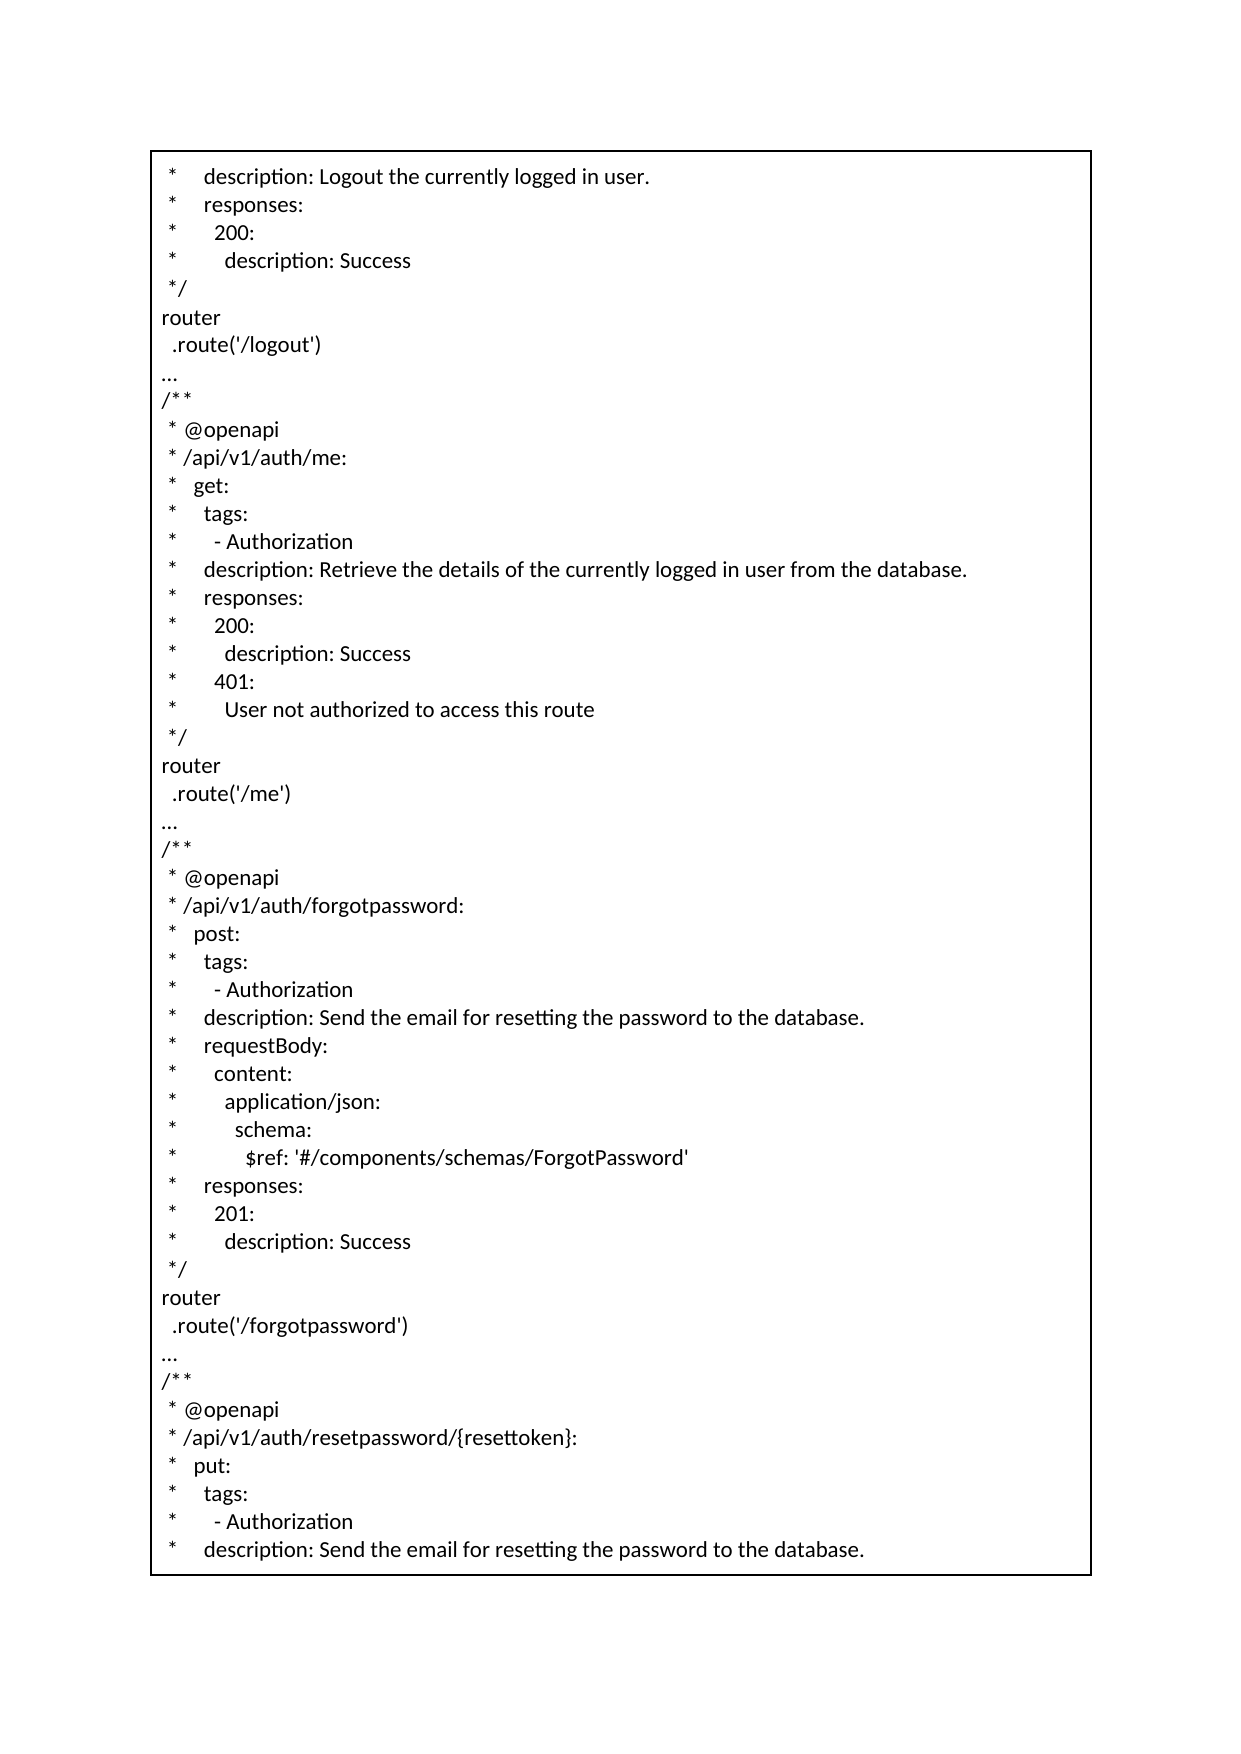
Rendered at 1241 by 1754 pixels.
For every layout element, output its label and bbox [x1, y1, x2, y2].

table_cell [152, 152, 1090, 1574]
